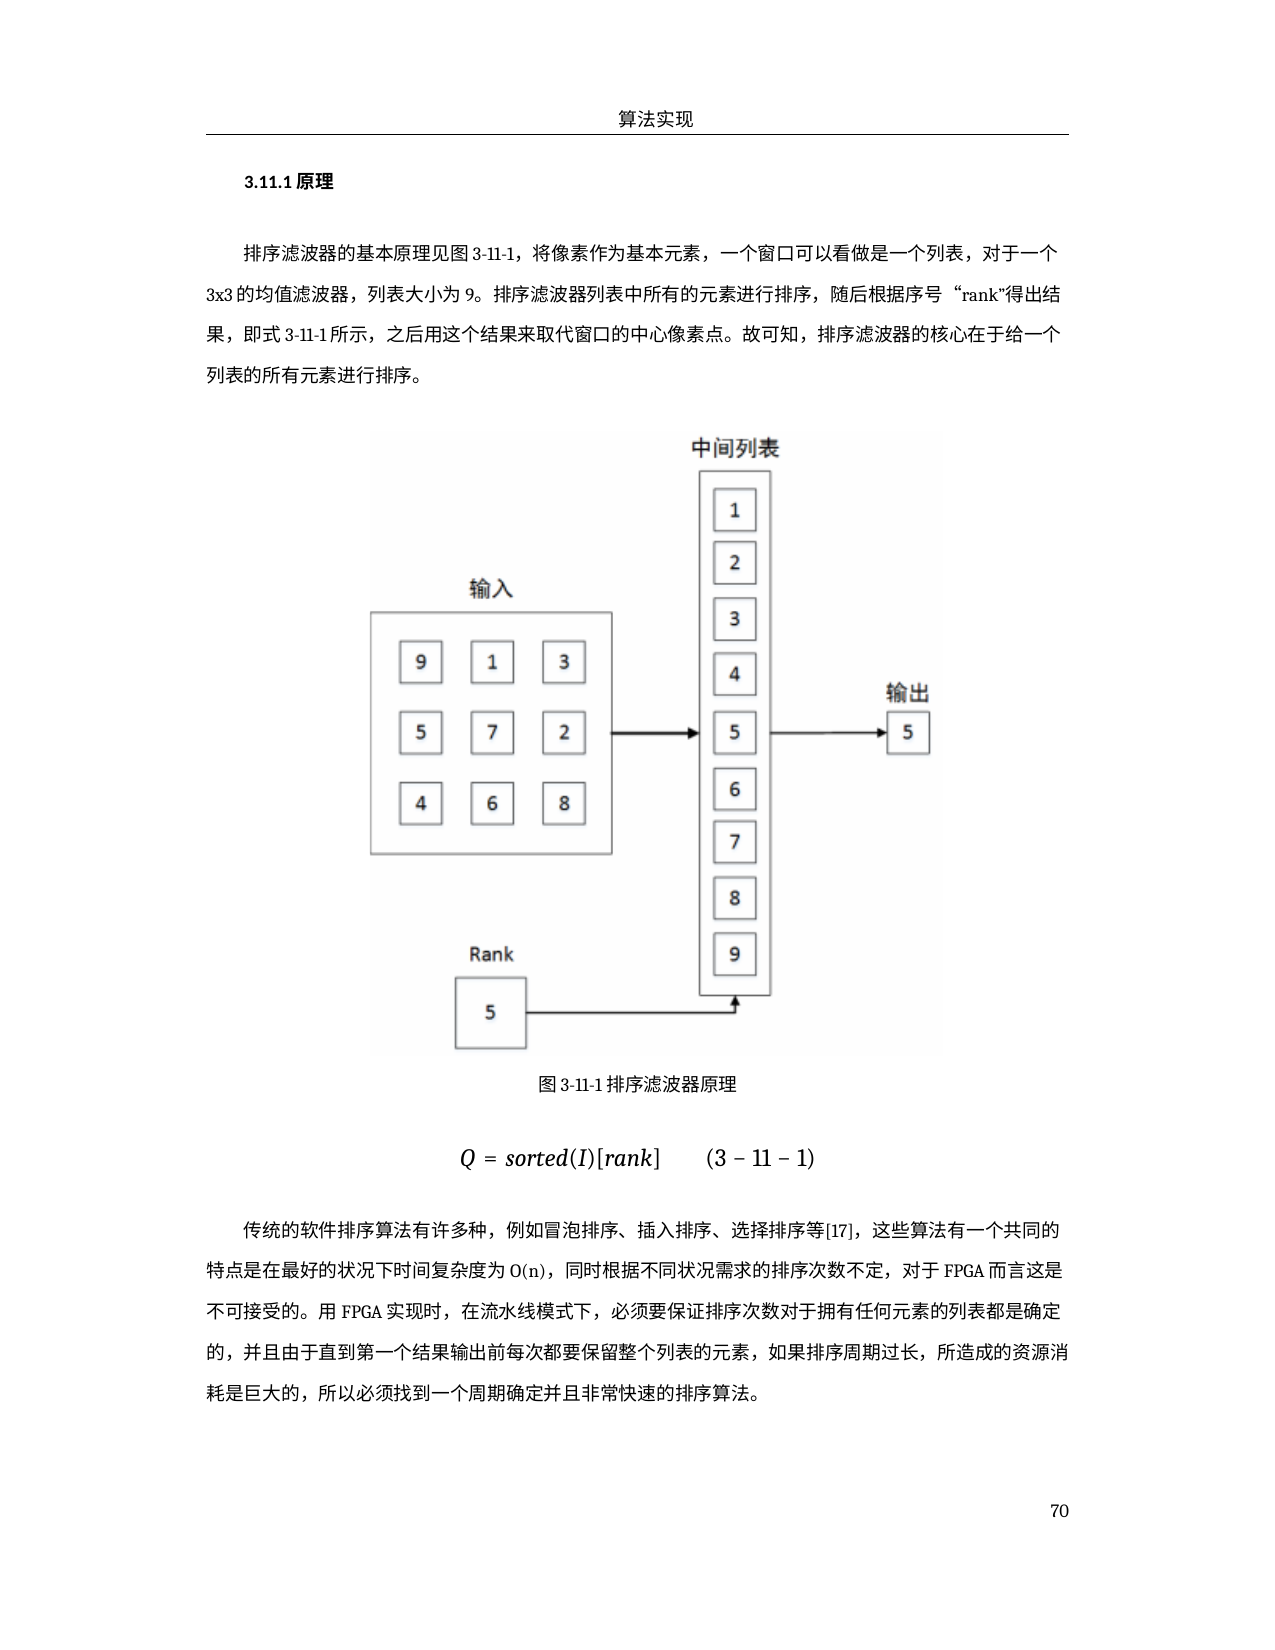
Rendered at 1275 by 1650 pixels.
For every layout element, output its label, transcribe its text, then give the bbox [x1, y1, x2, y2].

picture [369, 431, 943, 1056]
subtitle 3.11.1 原理 [206, 167, 1069, 194]
text 传统的软件排序算法有许多种，例如冒泡排序、插入排序、选择排序等[17]，这些算法有一个共同的特点是在最好的状况下时间复杂度为O(n)，同时根据不同状况需求的排序次数不定，对于FPGA而言这是不可接受的。用FPGA实现时，在流水线模式下，必须要保证排序次数对于拥有任何元素的列表都是确定的，并且由于直到第一个结果输出前每次都要保留整个列表的元素，如果排序周期过长，所造成的资源消耗是巨大的，所以必须找到一个周期确定并且非常快速的排序算法。 [206, 1215, 1069, 1405]
text 排序滤波器的基本原理见图3-11-1，将像素作为基本元素，一个窗口可以看做是一个列表，对于一个3x3的均值滤波器，列表大小为9。排序滤波器列表中所有的元素进行排序，随后根据序号“rank”得出结果，即式3-11-1所示，之后用这个结果来取代窗口的中心像素点。故可知，排序滤波器的核心在于给一个列表的所有元素进行排序。 [206, 239, 1069, 420]
